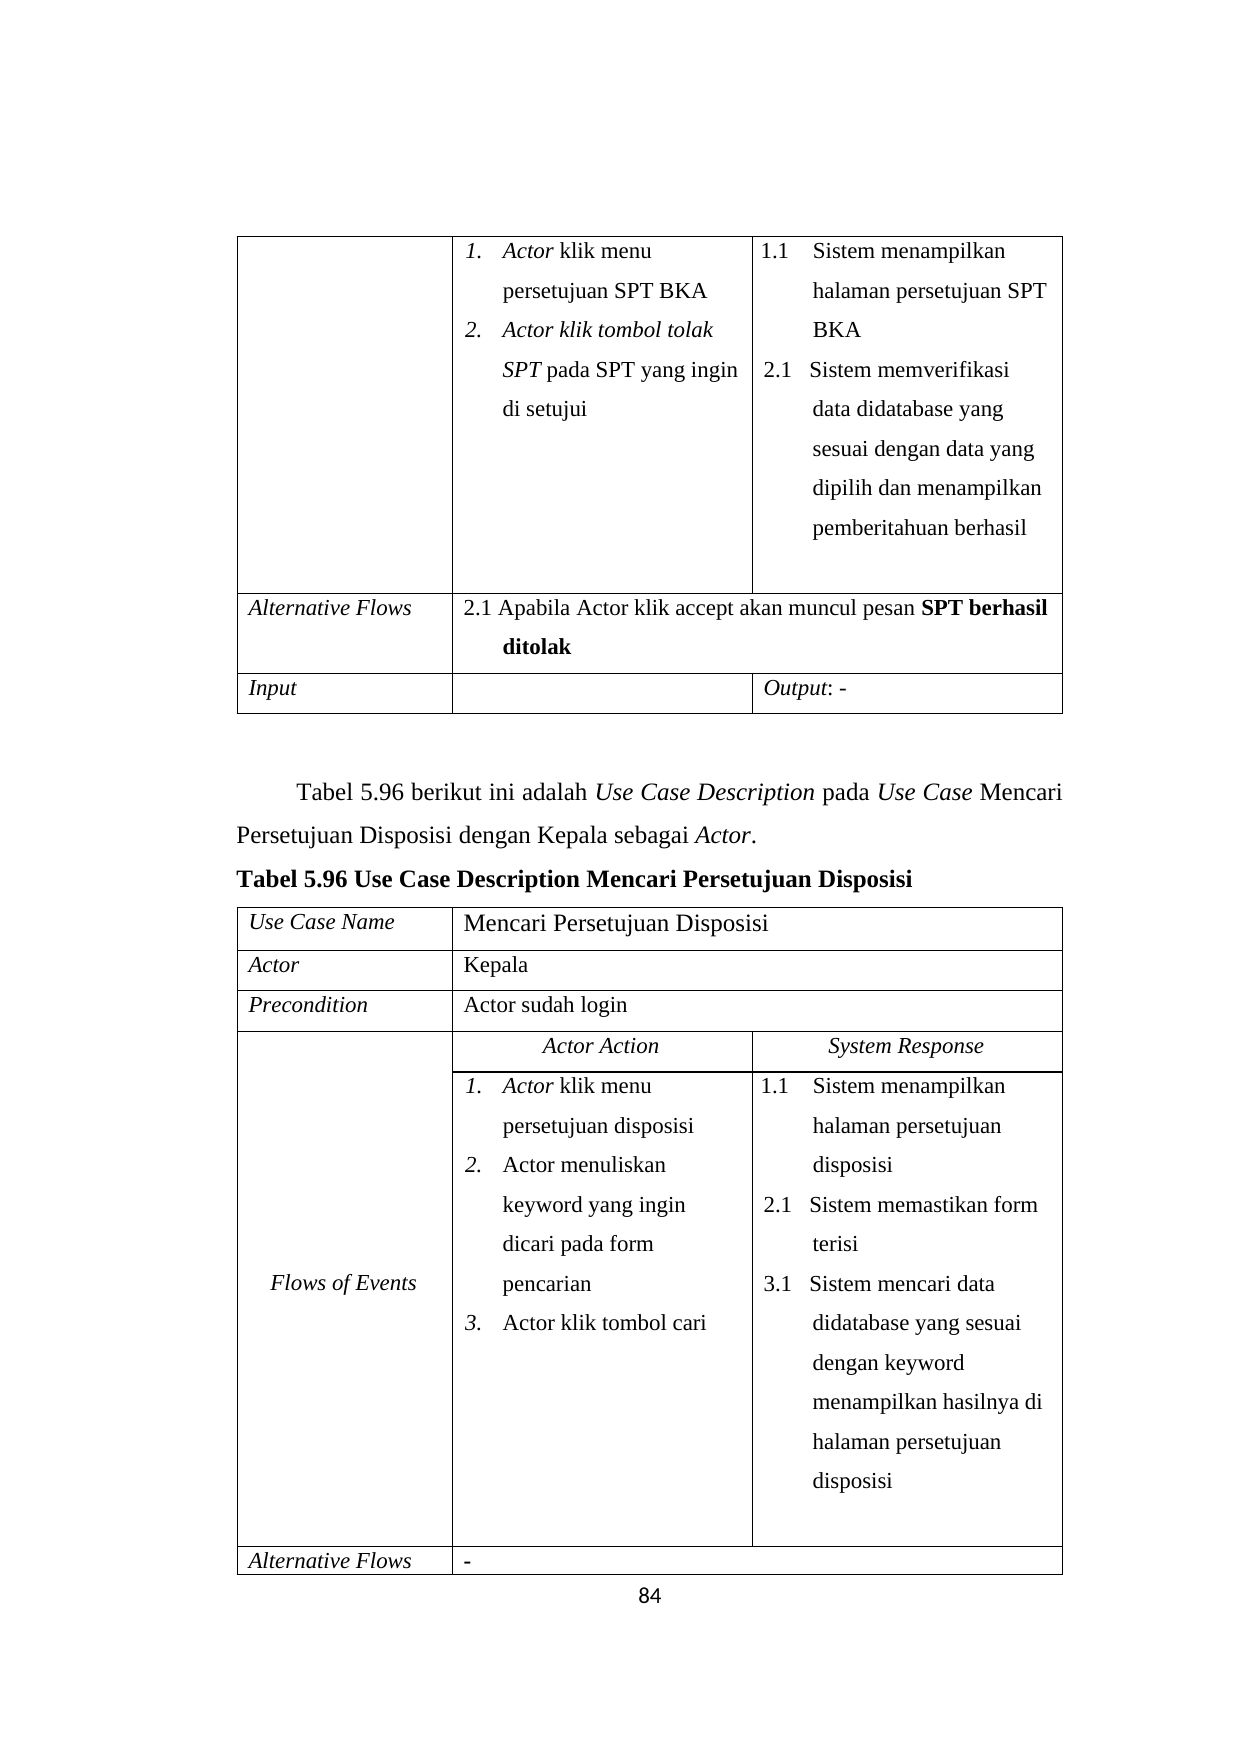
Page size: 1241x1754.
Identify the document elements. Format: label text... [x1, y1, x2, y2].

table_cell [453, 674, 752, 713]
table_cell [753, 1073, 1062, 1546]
text Tabel 5.96 Use Case Description Mencari Persetujuan Disposisi [236, 864, 1063, 892]
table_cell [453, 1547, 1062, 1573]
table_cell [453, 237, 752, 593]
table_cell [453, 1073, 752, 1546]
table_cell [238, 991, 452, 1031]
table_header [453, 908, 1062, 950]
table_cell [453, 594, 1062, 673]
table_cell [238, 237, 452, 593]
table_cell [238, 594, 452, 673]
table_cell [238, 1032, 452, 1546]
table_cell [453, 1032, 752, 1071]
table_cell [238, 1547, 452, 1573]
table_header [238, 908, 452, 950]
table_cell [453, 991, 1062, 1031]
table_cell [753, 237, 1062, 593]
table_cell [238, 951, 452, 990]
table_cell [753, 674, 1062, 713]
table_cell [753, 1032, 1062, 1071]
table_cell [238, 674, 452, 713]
text Tabel 5.96 berikut ini adalah Use Case Description pada Use Case Mencari Persetujuan Disposisi dengan Kepala sebagai Actor. [236, 777, 1063, 849]
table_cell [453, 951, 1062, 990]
